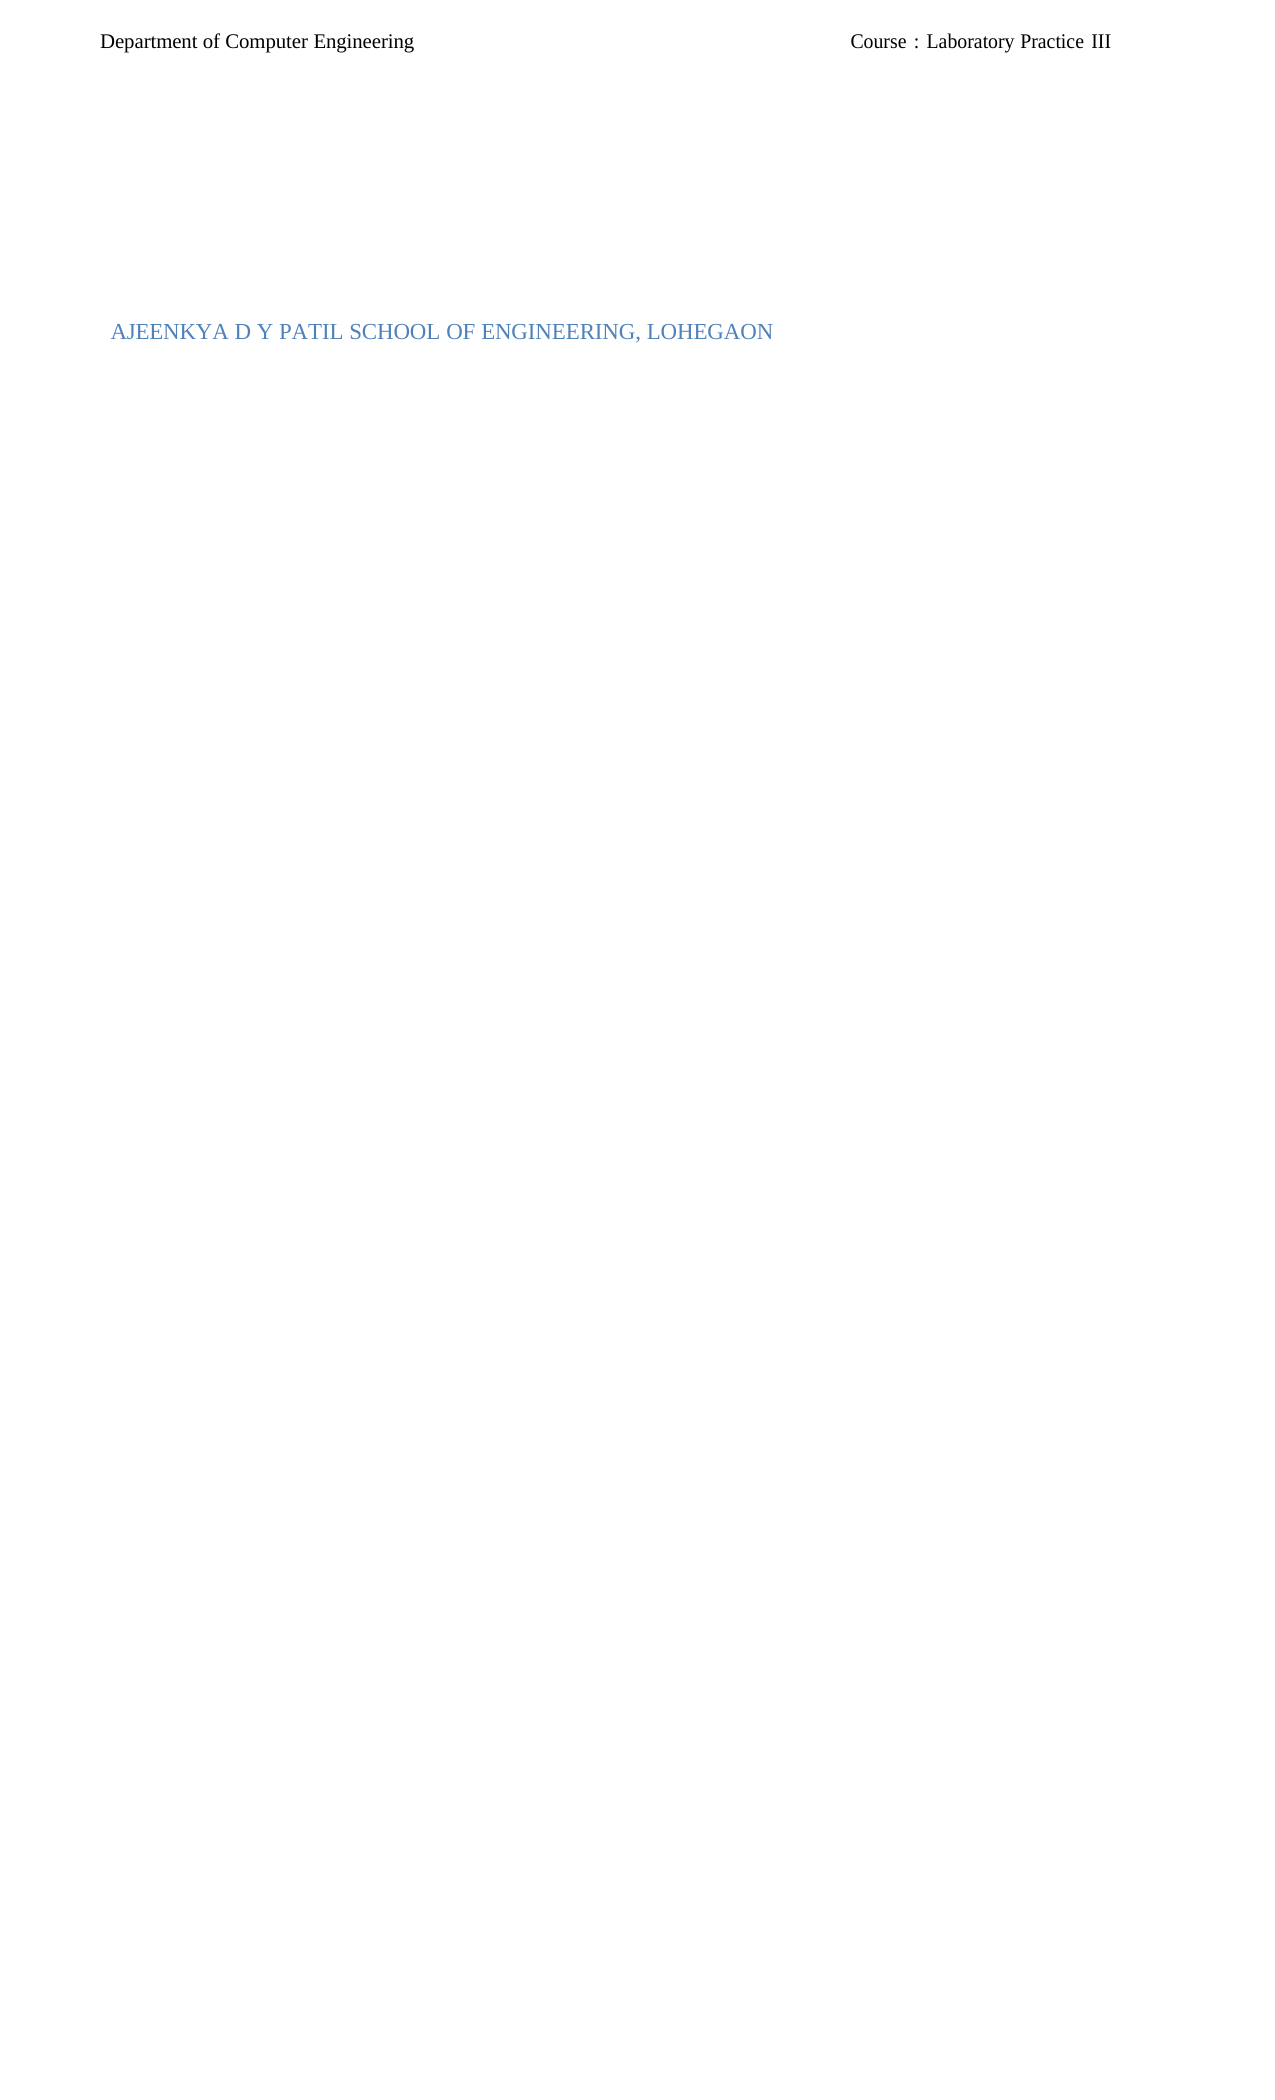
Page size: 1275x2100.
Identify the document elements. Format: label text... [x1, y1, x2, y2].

text AJEENKYA D Y PATIL SCHOOL OF ENGINEERING, LOHEGAON [110, 318, 1244, 344]
